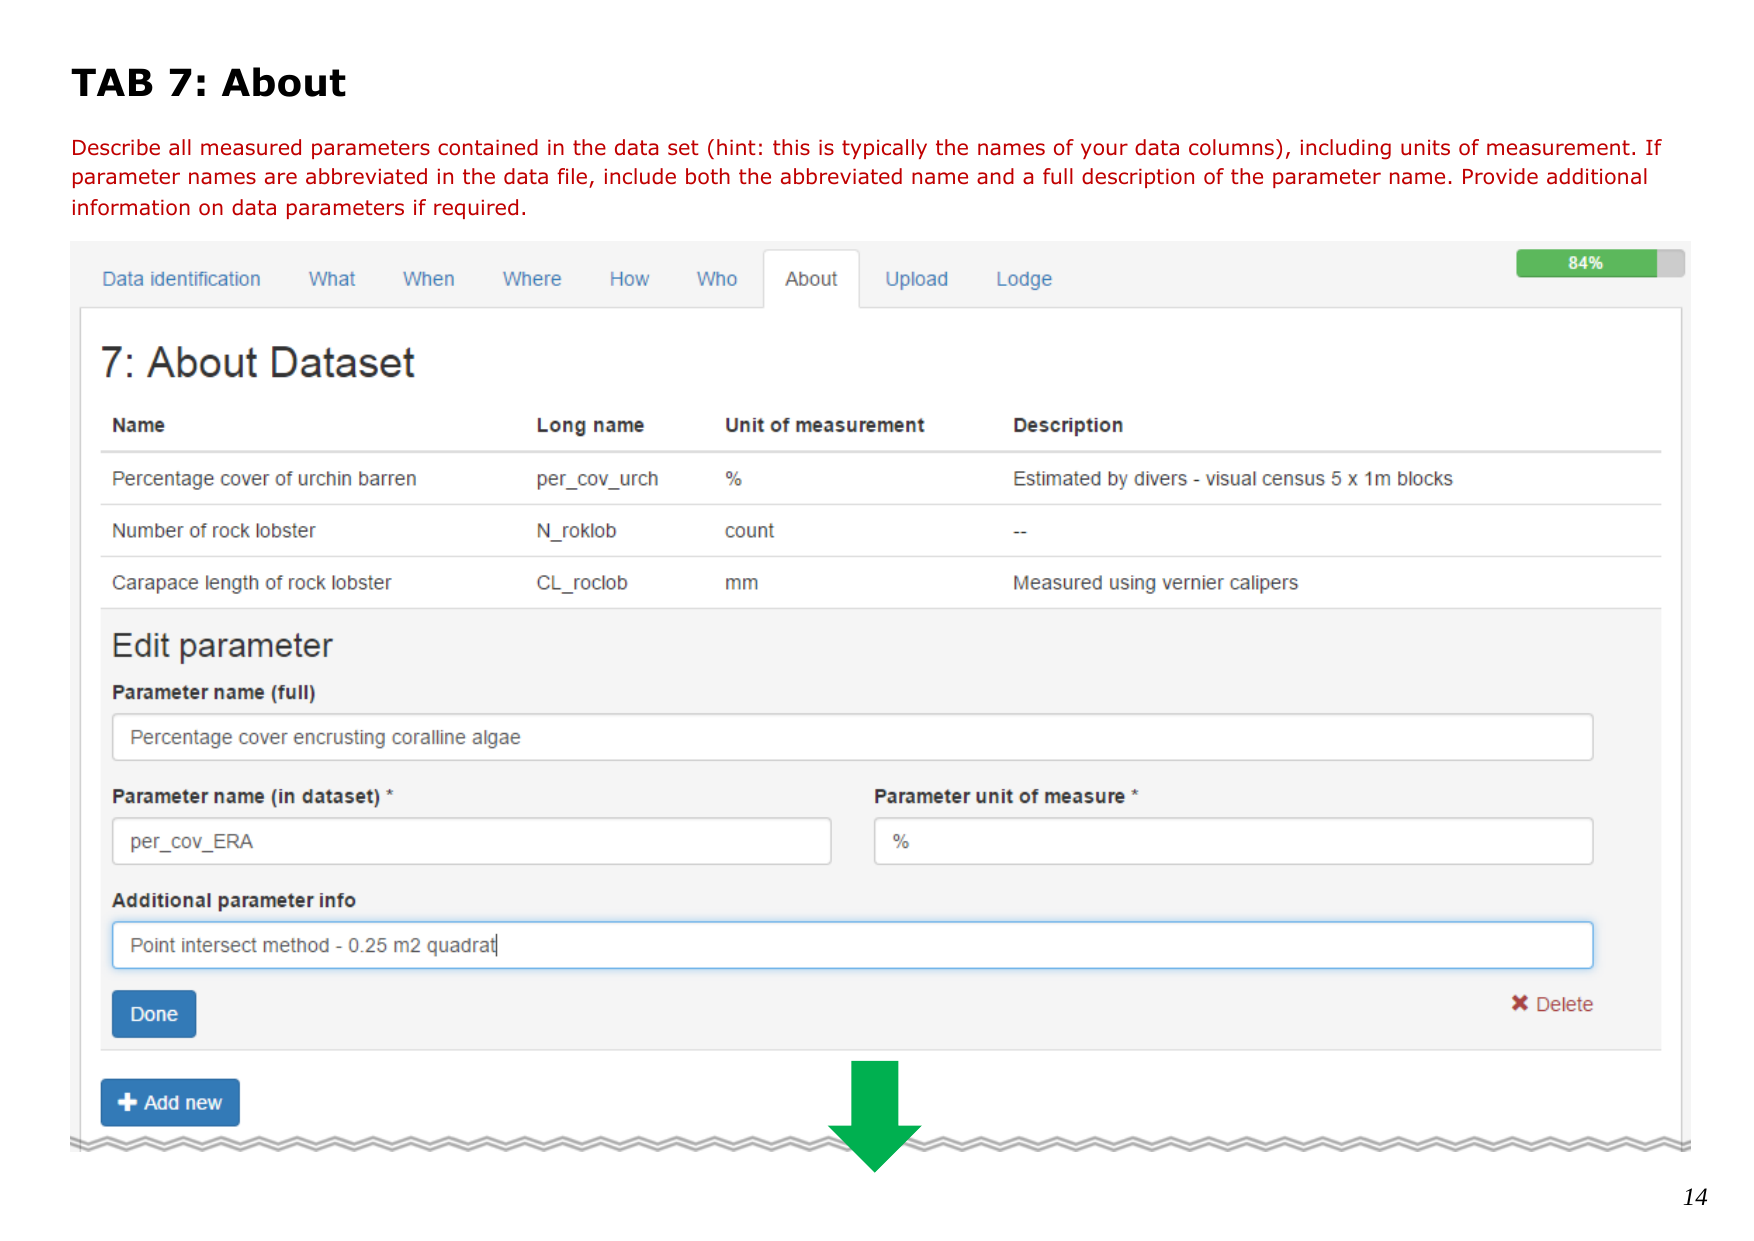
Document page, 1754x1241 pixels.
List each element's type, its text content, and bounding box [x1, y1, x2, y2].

picture [70, 241, 1691, 1152]
text Describe all measured parameters contained in the data set (hint: this is typically the names of your data columns), including units of measurement. If parameter names are abbreviated in the data file, include both the abbreviated name and a full description of the parameter name. Provide additional information on data parameters if required. [71, 135, 1683, 221]
subtitle TAB 7: About [71, 59, 1683, 105]
